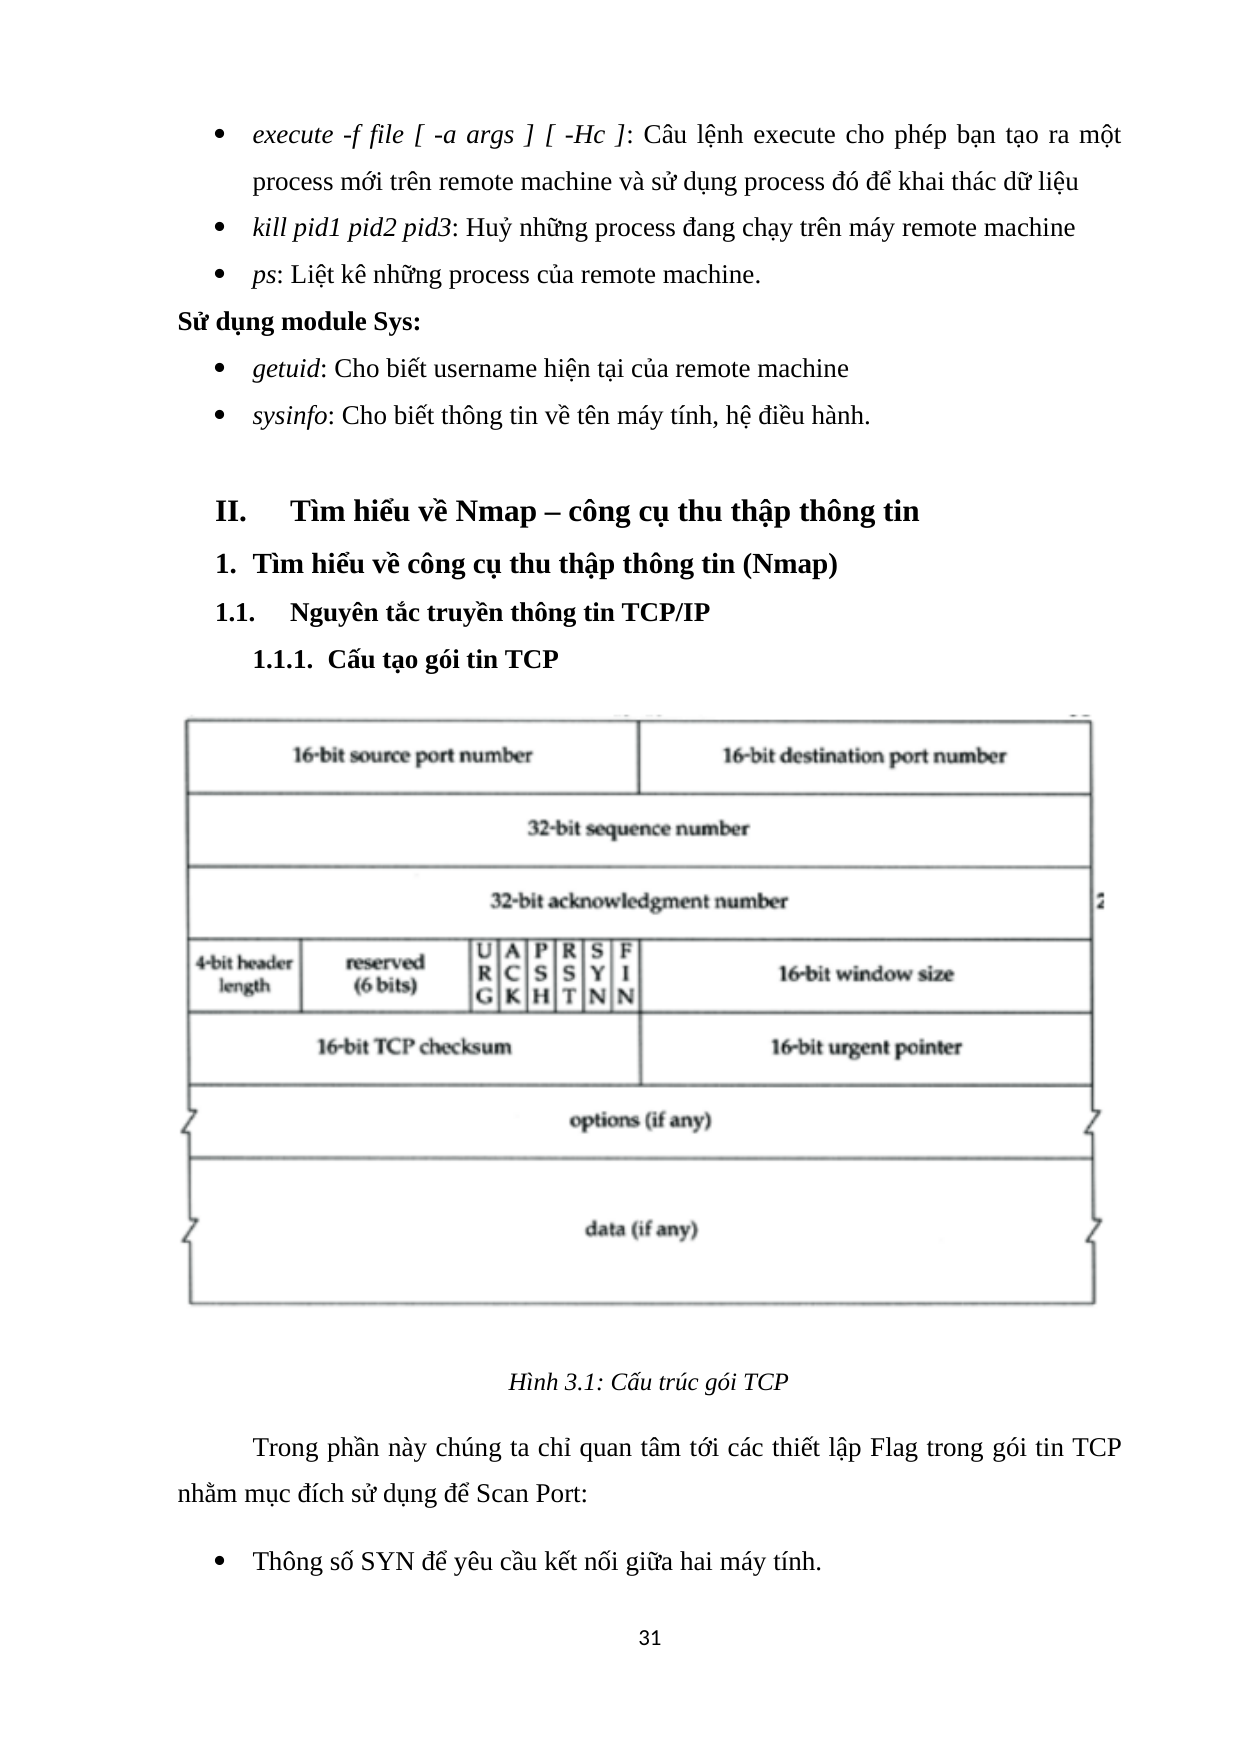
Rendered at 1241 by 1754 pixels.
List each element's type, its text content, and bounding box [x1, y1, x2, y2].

text Trong phần này chúng ta chỉ quan tâm tới các thiết lập Flag trong gói tin TCP nhằm mục đích sử dụng để Scan Port: [177, 1431, 1122, 1508]
list ps: Liệt kê những process của remote machine. [215, 258, 1122, 290]
list Tìm hiểu về Nmap – công cụ thu thập thông tin [215, 492, 1122, 528]
list sysinfo: Cho biết thông tin về tên máy tính, hệ điều hành. [215, 399, 1122, 430]
list Cấu tạo gói tin TCP [252, 643, 1122, 674]
list Tìm hiểu về công cụ thu thập thông tin (Nmap) [215, 546, 1122, 580]
list Thông số SYN để yêu cầu kết nối giữa hai máy tính. [215, 1545, 1122, 1576]
list Nguyên tắc truyền thông tin TCP/IP [215, 597, 1122, 628]
text Hình 3.1: Cấu trúc gói TCP [177, 1367, 1122, 1396]
list kill pid1 pid2 pid3: Huỷ những process đang chạy trên máy remote machine [215, 212, 1122, 243]
list getuid: Cho biết username hiện tại của remote machine [215, 352, 1122, 383]
text Sử dụng module Sys: [177, 305, 1122, 336]
list execute -f file [ -a args ] [ -Hc ]: Câu lệnh execute cho phép bạn tạo ra một process mới trên remote machine và sử dụng process đó để khai thác dữ liệu [215, 118, 1122, 196]
picture [177, 710, 1115, 1332]
